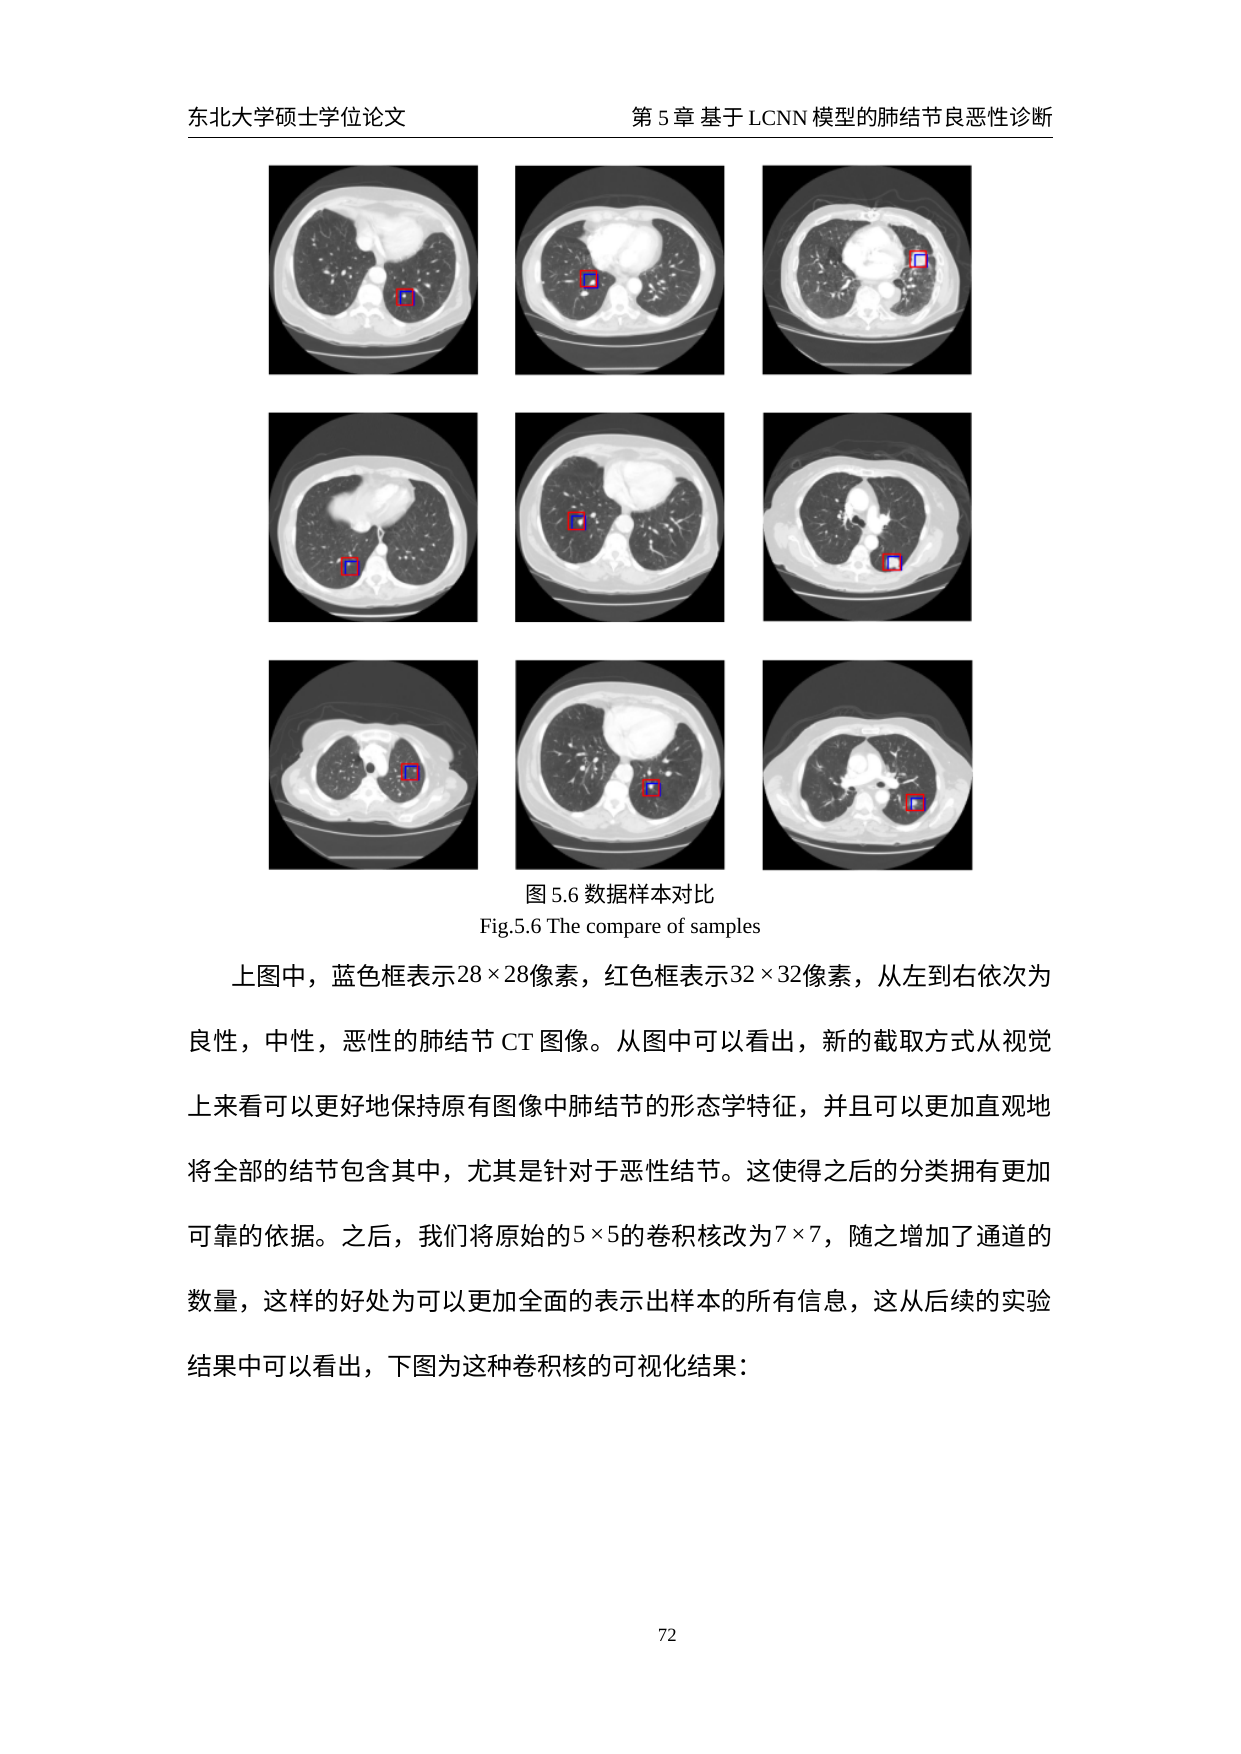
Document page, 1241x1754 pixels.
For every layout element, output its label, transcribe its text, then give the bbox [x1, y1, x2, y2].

text 图5.6 数据样本对比 [187, 877, 1053, 909]
text Fig.5.6 The compare of samples [187, 909, 1053, 942]
text 上图中，蓝色框表示像素，红色框表示像素，从左到右依次为良性，中性，恶性的肺结节CT图像。从图中可以看出，新的截取方式从视觉上来看可以更好地保持原有图像中肺结节的形态学特征，并且可以更加直观地将全部的结节包含其中，尤其是针对于恶性结节。这使得之后的分类拥有更加可靠的依据。之后，我们将原始的的卷积核改为，随之增加了通道的数量，这样的好处为可以更加全面的表示出样本的所有信息，这从后续的实验结果中可以看出，下图为这种卷积核的可视化结果： [187, 942, 1053, 1397]
